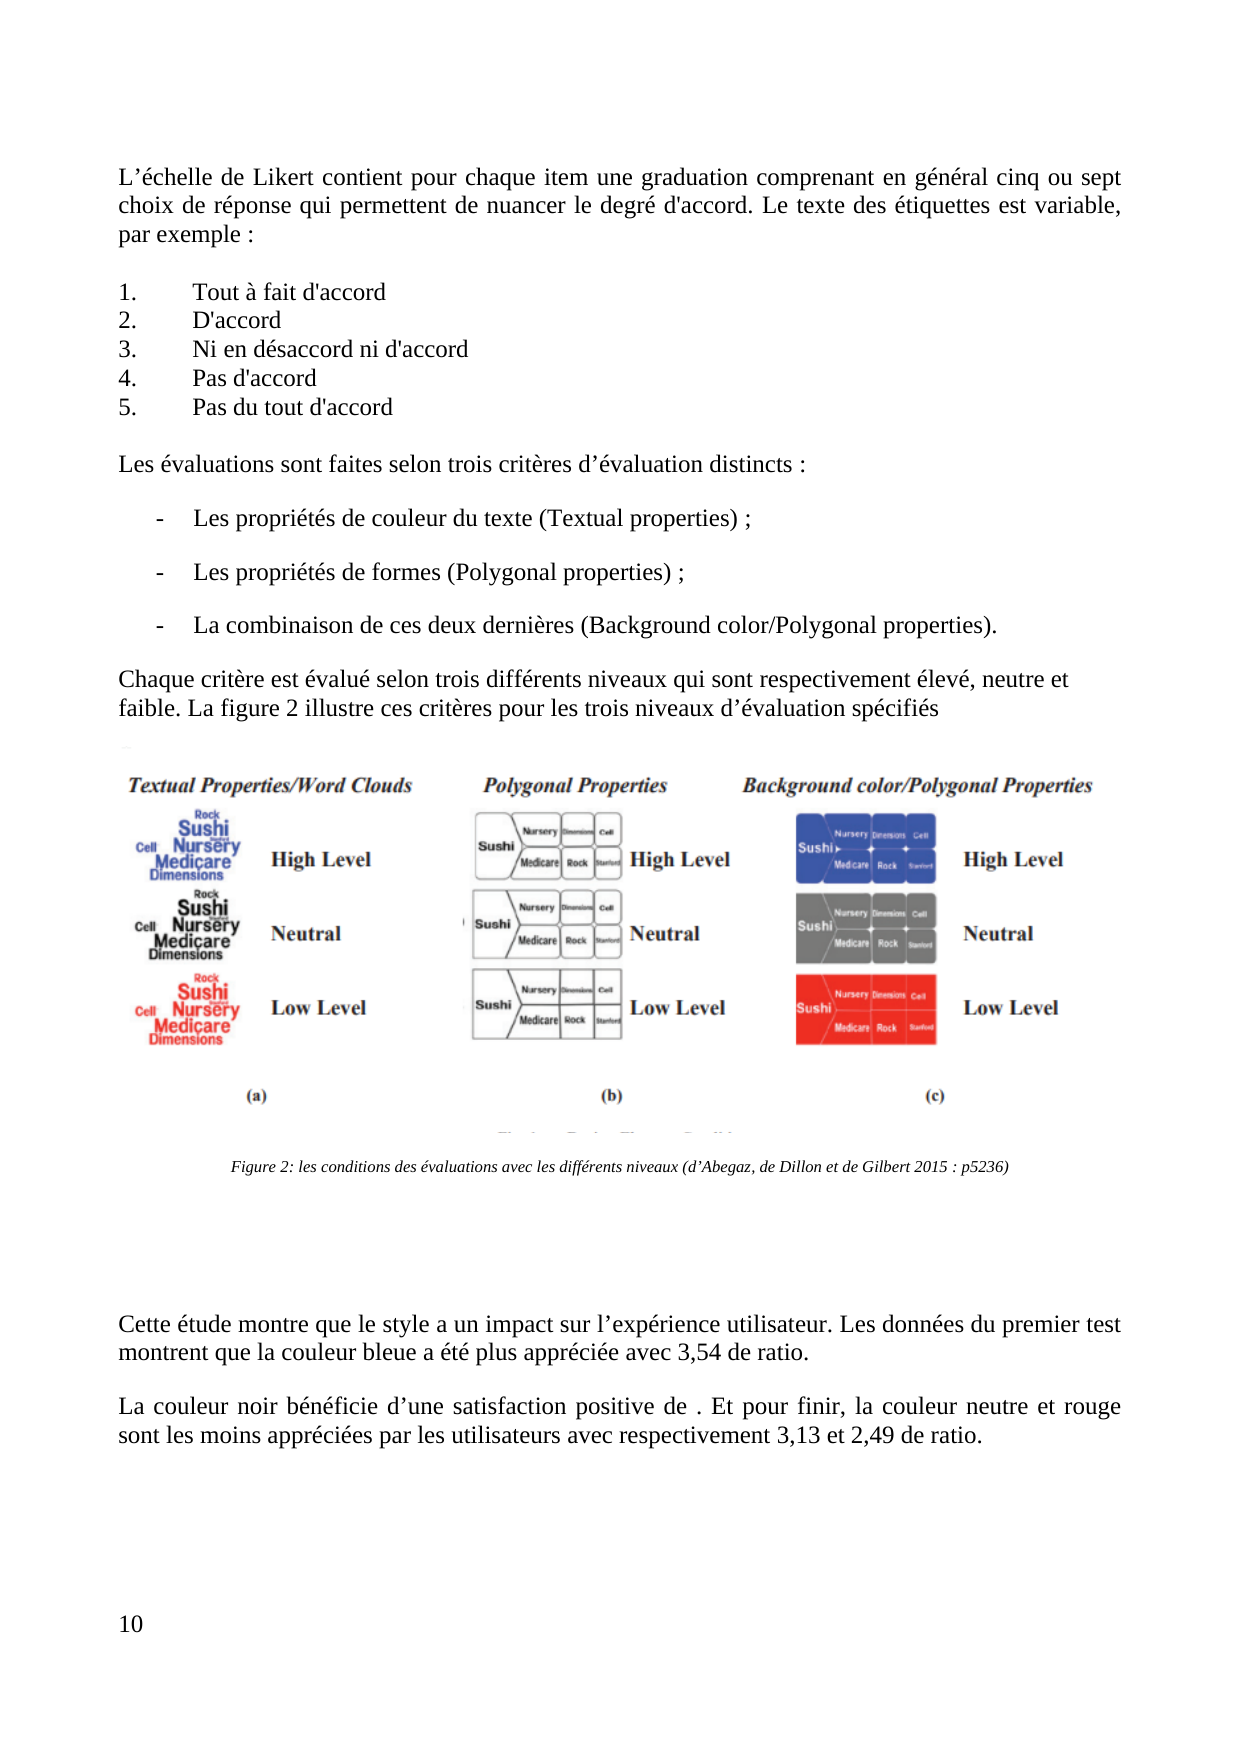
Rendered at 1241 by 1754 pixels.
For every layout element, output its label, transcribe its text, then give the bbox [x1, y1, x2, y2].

text 4. Pas d'accord [118, 363, 1123, 392]
text Figure 2: les conditions des évaluations avec les différents niveaux (d’Abegaz, de Dillon et de Gilbert 2015 : p5236) [118, 1157, 1123, 1176]
text Les évaluations sont faites selon trois critères d’évaluation distincts : [118, 449, 1123, 478]
text 2. D'accord [118, 305, 1123, 334]
text Cette étude montre que le style a un impact sur l’expérience utilisateur. Les données du premier test montrent que la couleur bleue a été plus appréciée avec 3,54 de ratio. [118, 1309, 1123, 1366]
text 5. Pas du tout d'accord [118, 392, 1123, 420]
text 1. Tout à fait d'accord [118, 277, 1123, 305]
list Les propriétés de couleur du texte (Textual properties) ; [156, 503, 1123, 532]
list La combinaison de ces deux dernières (Background color/Polygonal properties). [156, 610, 1123, 639]
picture [118, 746, 1173, 1133]
text Chaque critère est évalué selon trois différents niveaux qui sont respectivement élevé, neutre et faible. La figure 2 illustre ces critères pour les trois niveaux d’évaluation spécifiés [118, 664, 1123, 722]
text 3. Ni en désaccord ni d'accord [118, 334, 1123, 363]
list Les propriétés de formes (Polygonal properties) ; [156, 557, 1123, 585]
text La couleur noir bénéficie d’une satisfaction positive de . Et pour finir, la couleur neutre et rouge sont les moins appréciées par les utilisateurs avec respectivement 3,13 et 2,49 de ratio. [118, 1391, 1123, 1449]
text L’échelle de Likert contient pour chaque item une graduation comprenant en général cinq ou sept choix de réponse qui permettent de nuancer le degré d'accord. Le texte des étiquettes est variable, par exemple : [118, 162, 1123, 248]
